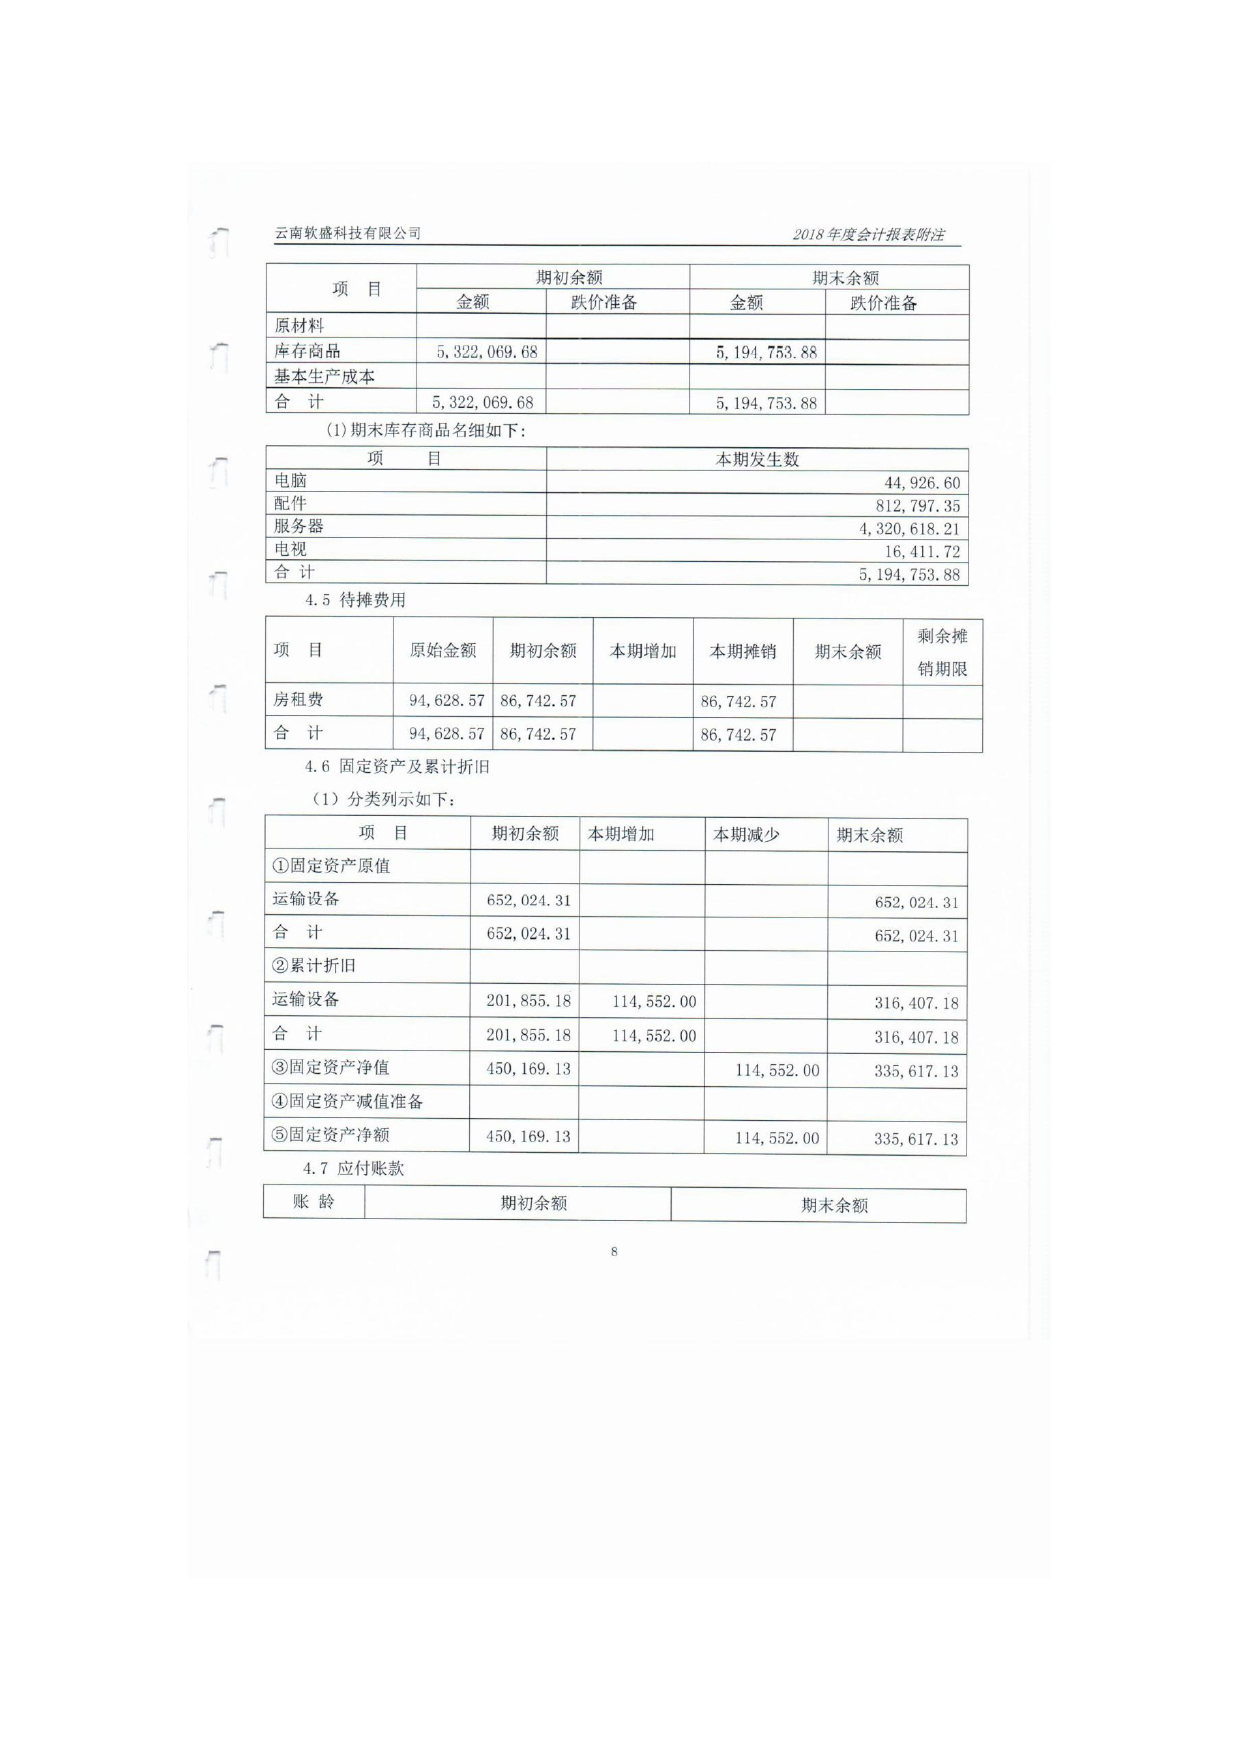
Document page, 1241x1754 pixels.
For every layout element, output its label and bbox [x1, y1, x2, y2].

picture [187, 162, 1052, 1586]
